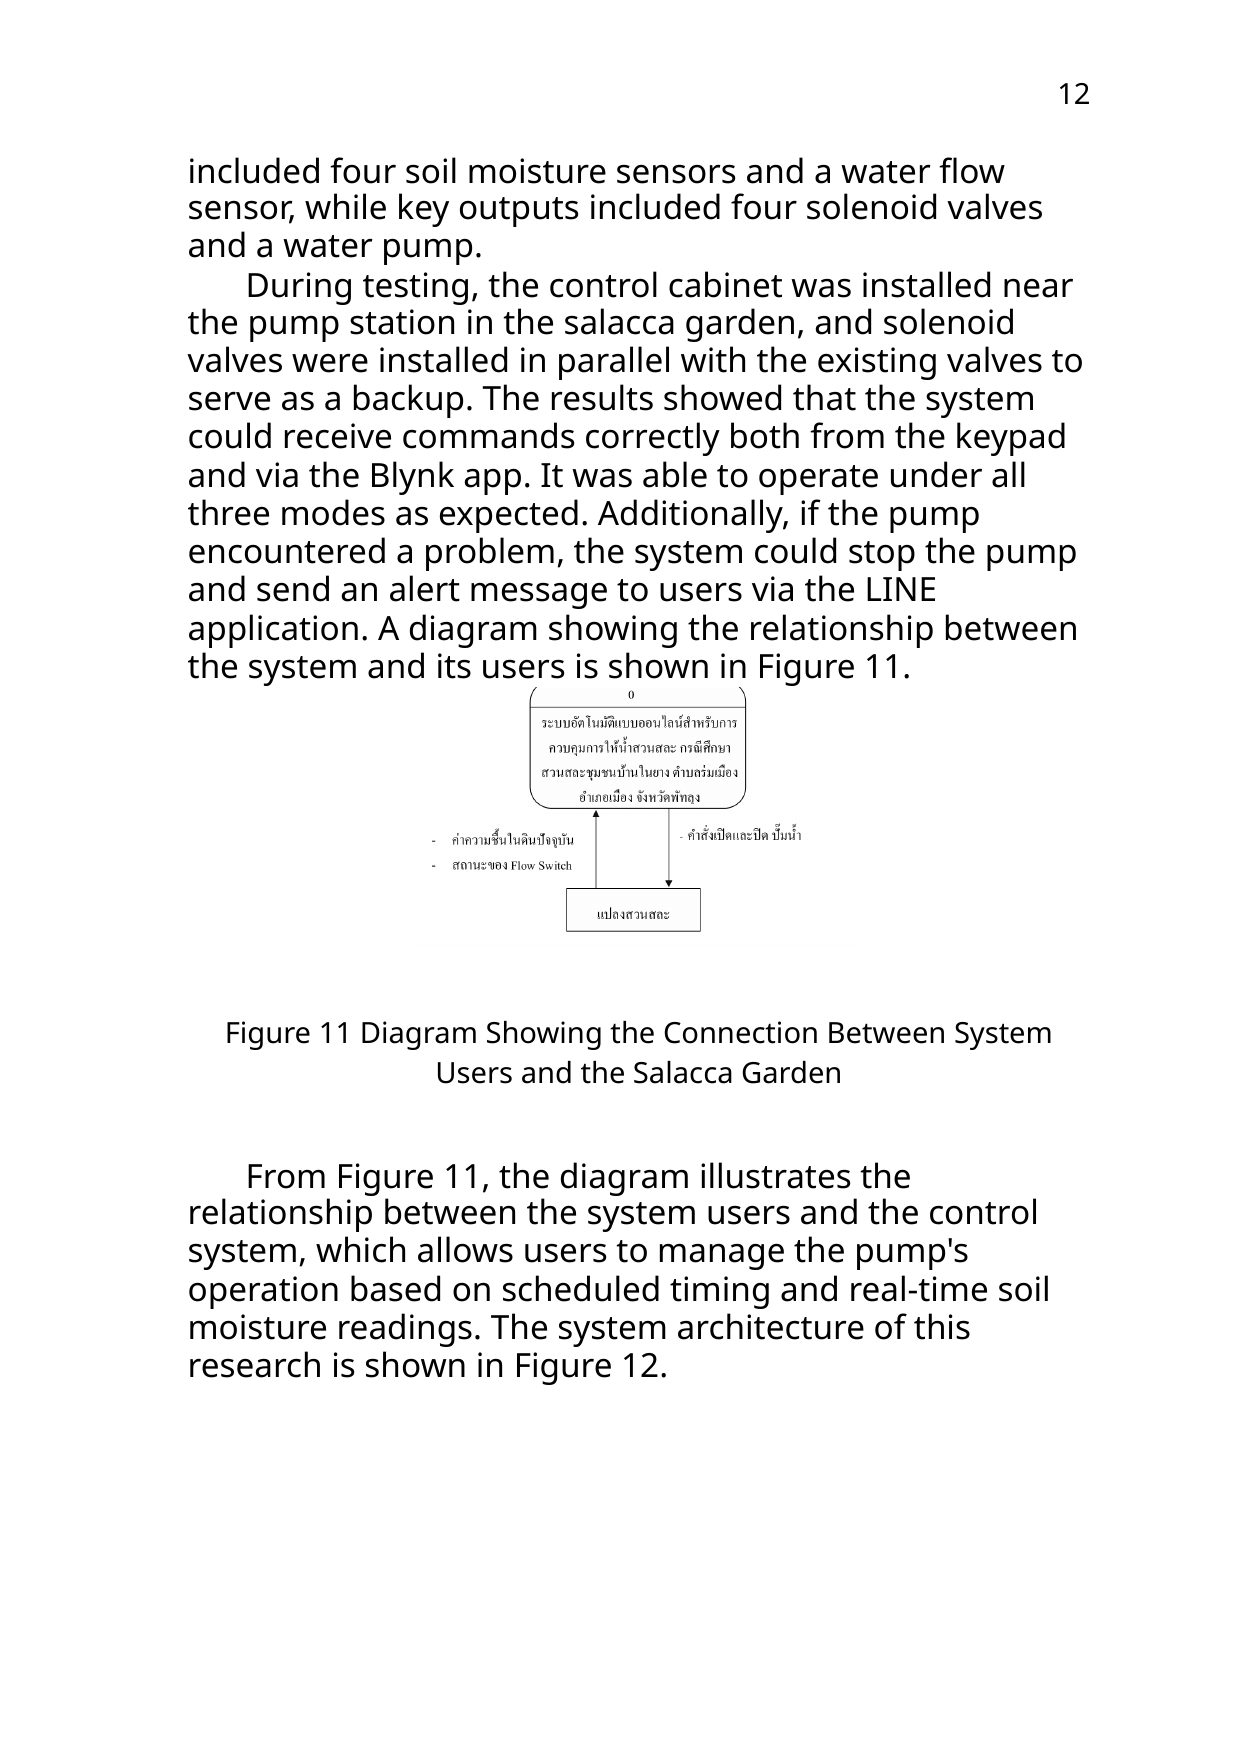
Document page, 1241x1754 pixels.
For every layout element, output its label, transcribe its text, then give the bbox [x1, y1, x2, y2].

picture [416, 687, 861, 948]
text Figure 11 Diagram Showing the Connection Between System Users and the Salacca Garden [187, 1012, 1090, 1092]
text During testing, the control cabinet was installed near the pump station in the salacca garden, and solenoid valves were installed in parallel with the existing valves to serve as a backup. The results showed that the system could receive commands correctly both from the keypad and via the Blynk app. It was able to operate under all three modes as expected. Additionally, if the pump encountered a problem, the system could stop the pump and send an alert message to users via the LINE application. A diagram showing the relationship between the system and its users is shown in Figure 11. [187, 267, 1090, 688]
text From Figure 11, the diagram illustrates the relationship between the system users and the control system, which allows users to manage the pump's operation based on scheduled timing and real-time soil moisture readings. The system architecture of this research is shown in Figure 12. [187, 1158, 1090, 1387]
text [187, 153, 1090, 267]
